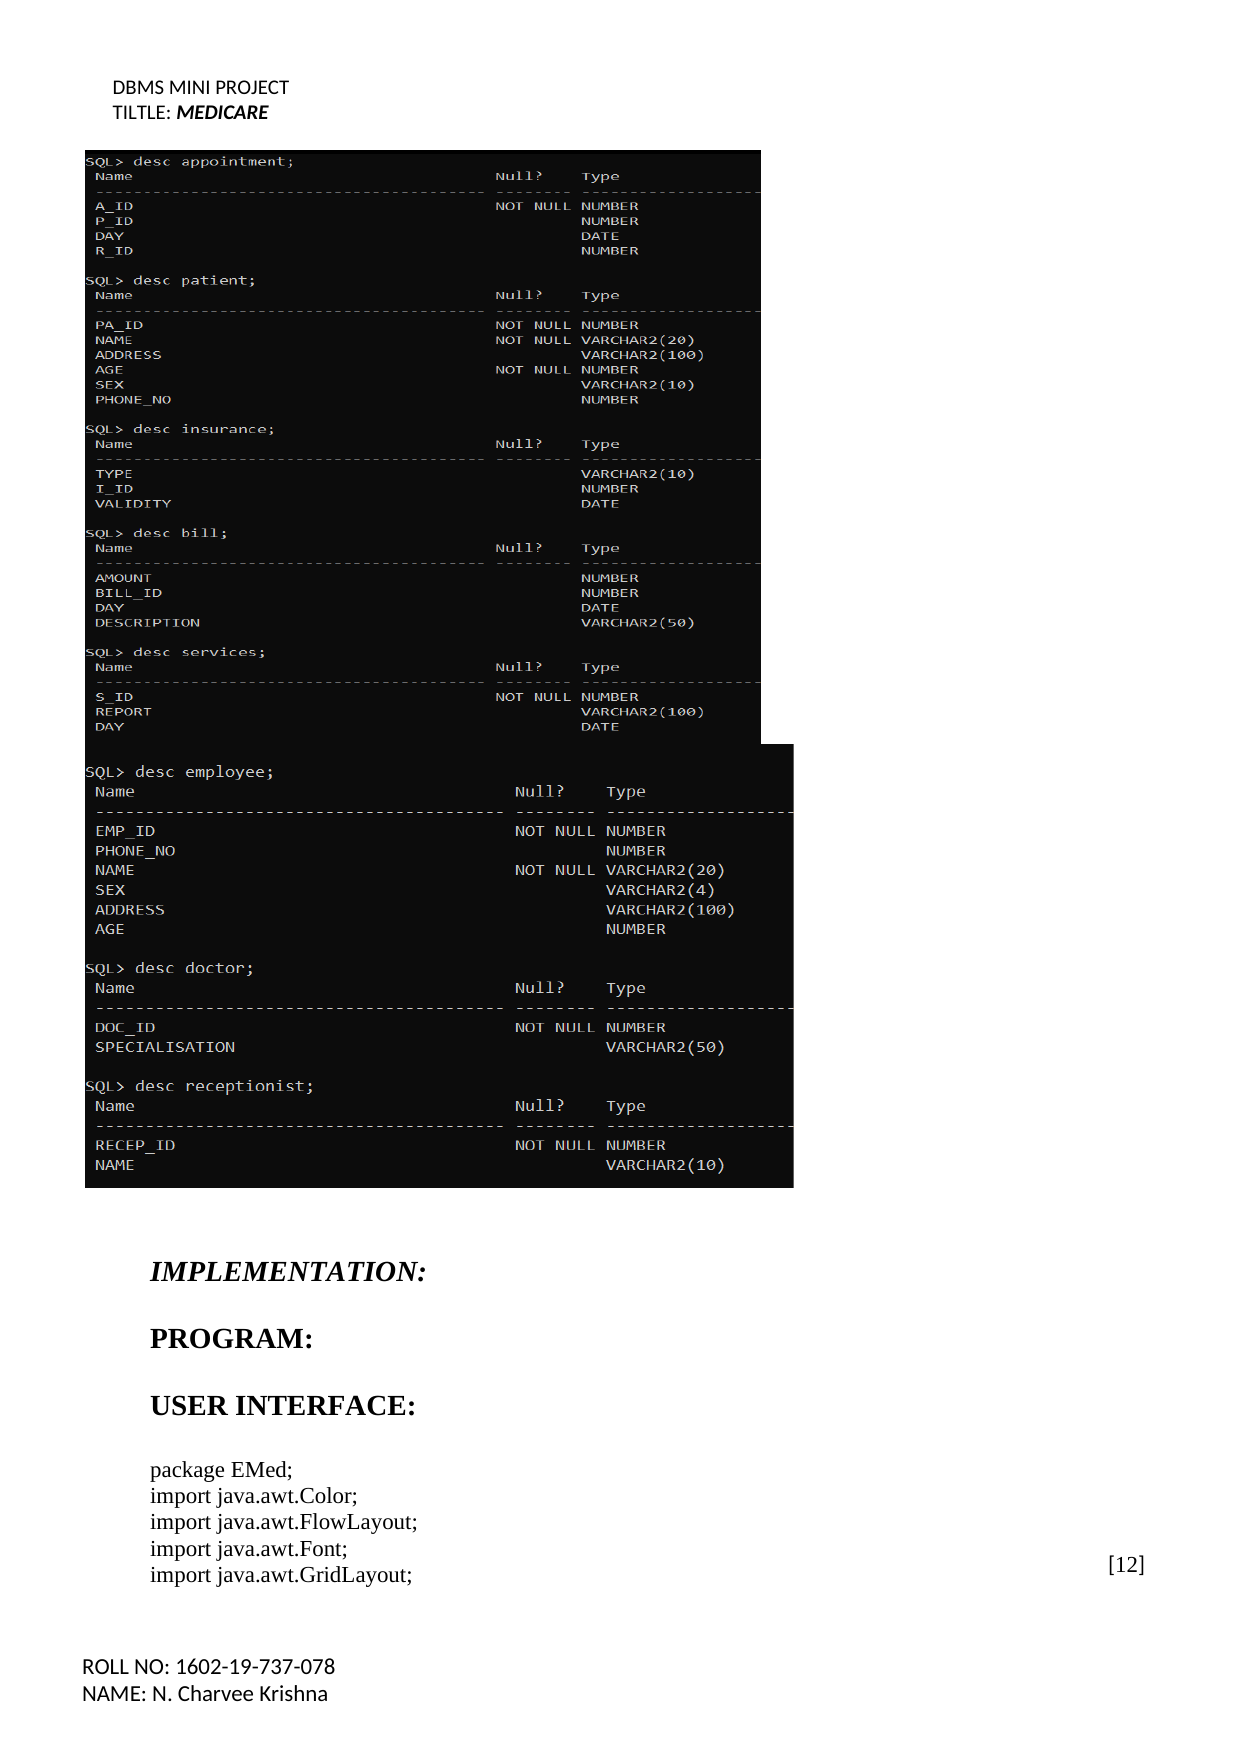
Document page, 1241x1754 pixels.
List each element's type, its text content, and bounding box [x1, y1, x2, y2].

text IMPLEMENTATION: [150, 1254, 1090, 1288]
text USER INTERFACE: [150, 1388, 1090, 1422]
picture [85, 150, 794, 1188]
text PROGRAM: [150, 1321, 1090, 1355]
text package EMed; [150, 1456, 1090, 1482]
text import java.awt.GridLayout; [150, 1561, 1090, 1587]
text import java.awt.Color; [150, 1482, 1090, 1508]
text import java.awt.Font; [150, 1535, 1090, 1561]
text import java.awt.FlowLayout; [150, 1508, 1090, 1535]
